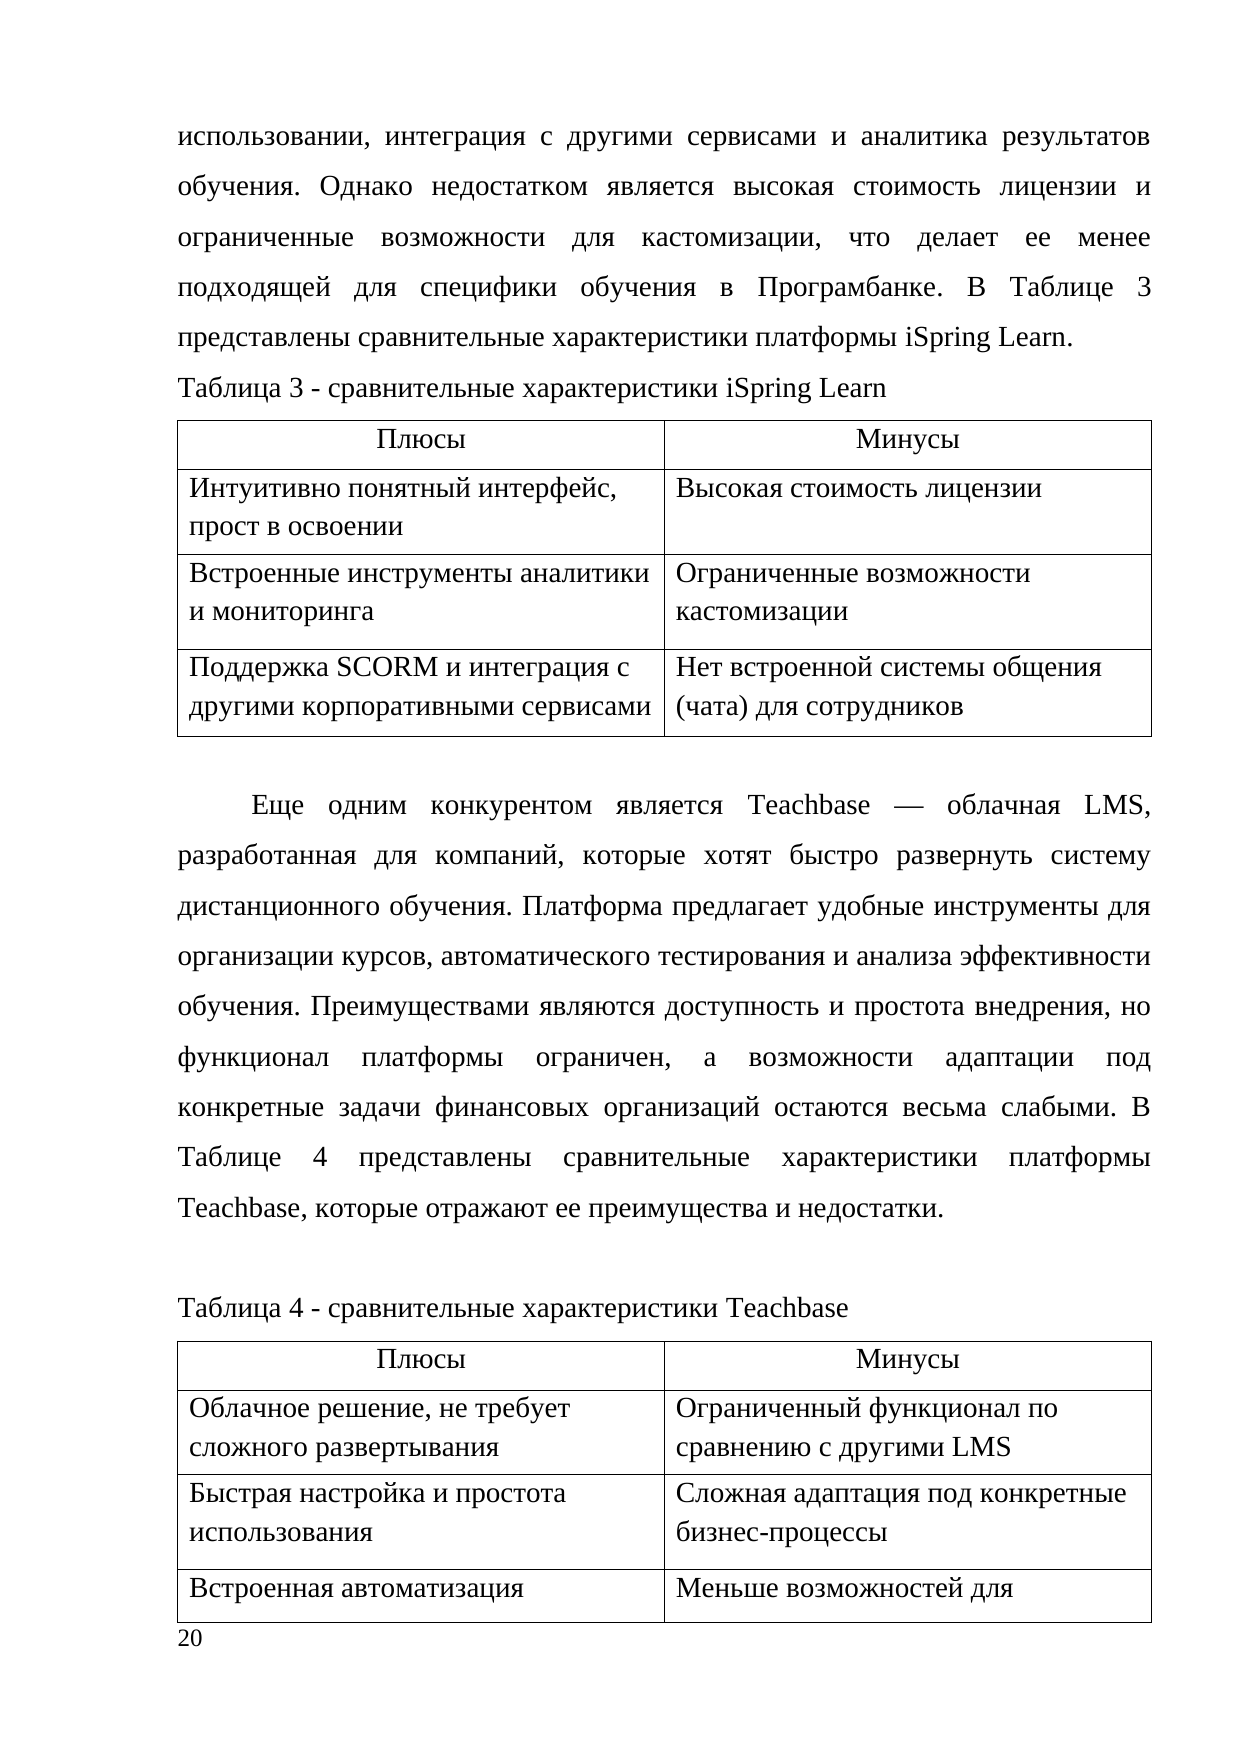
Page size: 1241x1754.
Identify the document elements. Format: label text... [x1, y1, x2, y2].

table_cell Ограниченный функционал по сравнению с другими LMS [665, 1391, 1151, 1474]
text Таблица 3 - сравнительные характеристики iSpring Learn [177, 370, 1152, 403]
table_header Плюсы [178, 1342, 664, 1389]
table_header Минусы [665, 1342, 1151, 1389]
table_header Минусы [665, 421, 1151, 469]
text Еще одним конкурентом является Teachbase — облачная LMS, разработанная для компаний, которые хотят быстро развернуть систему дистанционного обучения. Платформа предлагает удобные инструменты для организации курсов, автоматического тестирования и анализа эффективности обучения. Преимуществами являются доступность и простота внедрения, но функционал платформы ограничен, а возможности адаптации под конкретные задачи финансовых организаций остаются весьма слабыми. В Таблице 4 представлены сравнительные характеристики платформы Teachbase, которые отражают ее преимущества и недостатки. [177, 787, 1152, 1223]
table_cell Встроенные инструменты аналитики и мониторинга [178, 555, 664, 648]
table_cell Нет встроенной системы общения (чата) для сотрудников [665, 650, 1151, 736]
table_cell Ограниченные возможности кастомизации [665, 555, 1151, 648]
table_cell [665, 1570, 1151, 1622]
table_cell Интуитивно понятный интерфейс, прост в освоении [178, 470, 664, 554]
table_cell Быстрая настройка и простота использования [178, 1475, 664, 1569]
table_cell Поддержка SCORM и интеграция с другими корпоративными сервисами [178, 650, 664, 736]
table_cell Высокая стоимость лицензии [665, 470, 1151, 554]
table_header Плюсы [178, 421, 664, 469]
text Таблица 4 - сравнительные характеристики Teachbase [177, 1290, 1152, 1324]
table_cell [178, 1570, 664, 1622]
table_cell Сложная адаптация под конкретные бизнес-процессы [665, 1475, 1151, 1569]
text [177, 118, 1152, 353]
table_cell Облачное решение, не требует сложного развертывания [178, 1391, 664, 1474]
